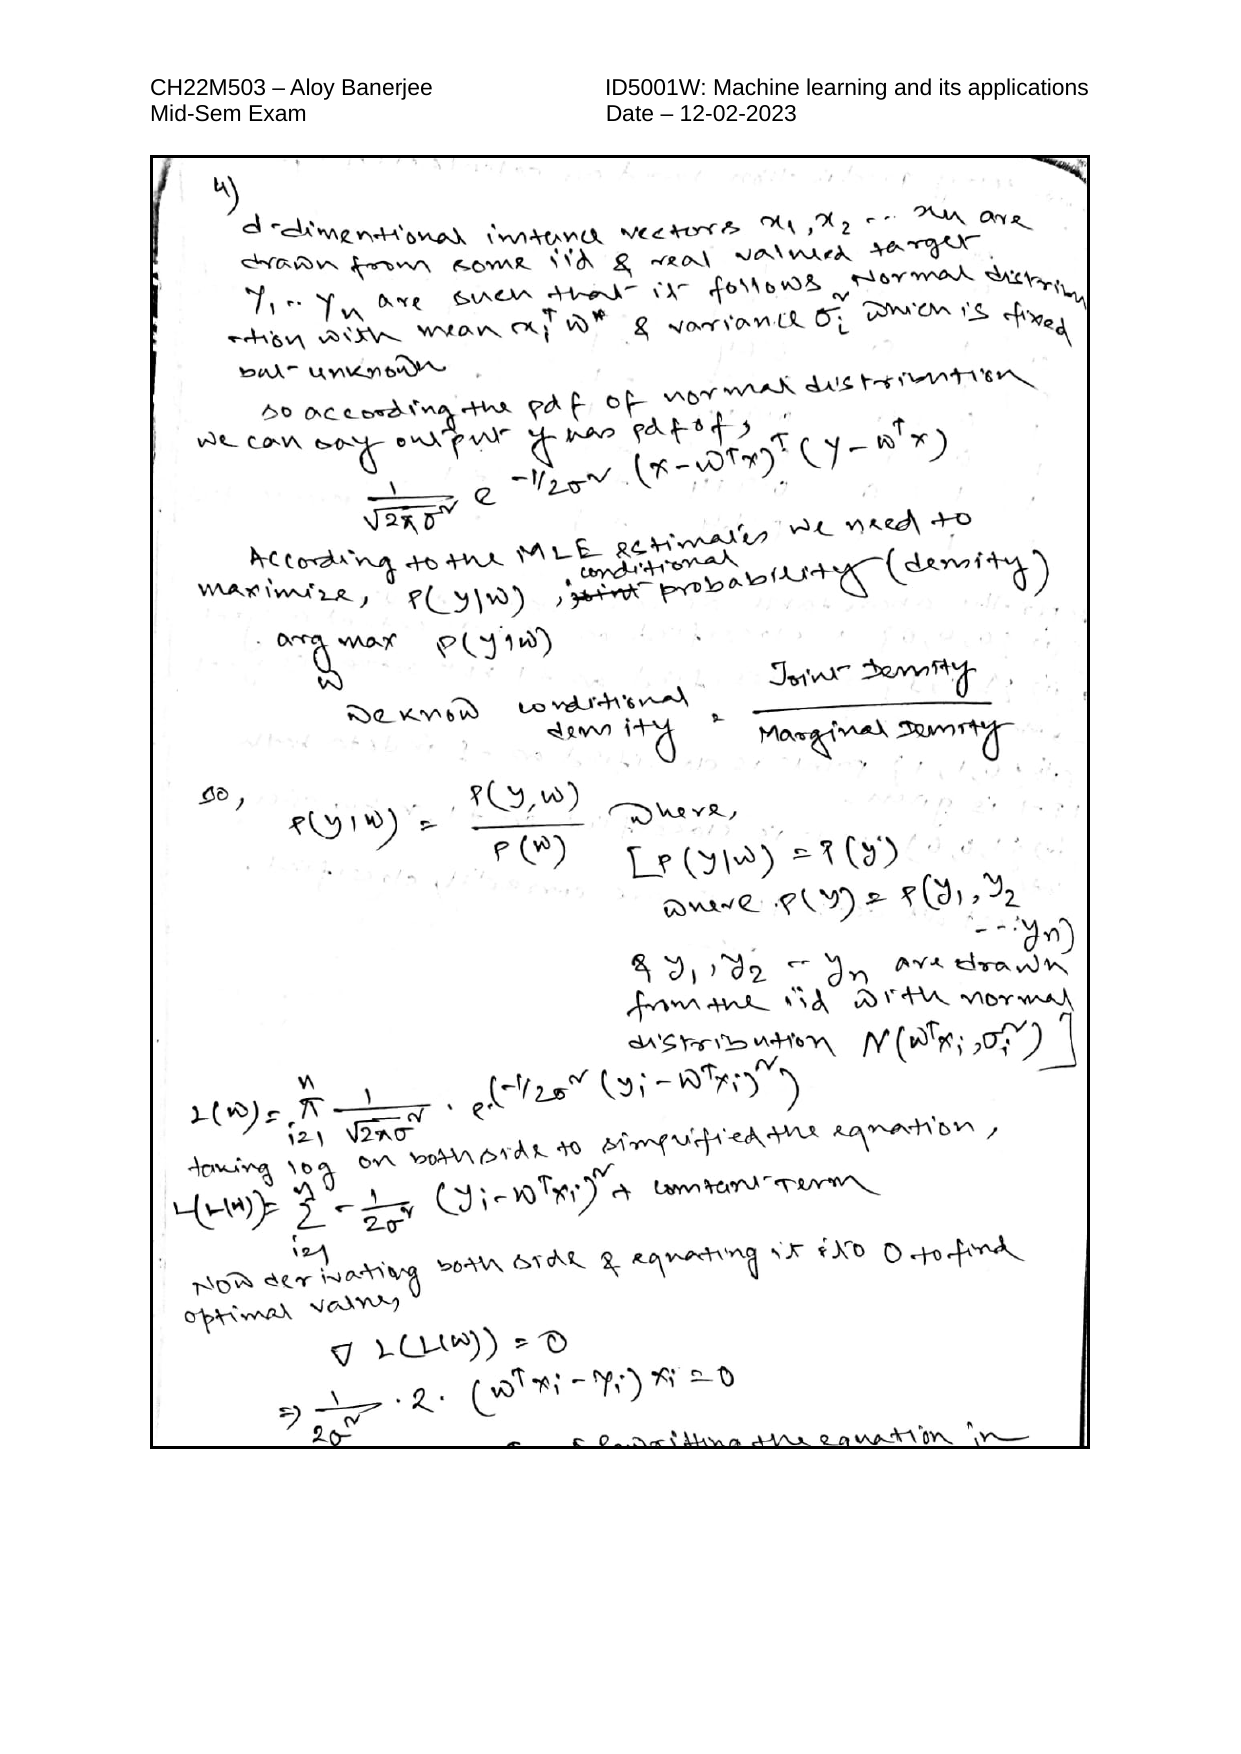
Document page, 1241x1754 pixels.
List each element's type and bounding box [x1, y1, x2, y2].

picture [153, 158, 1087, 1446]
